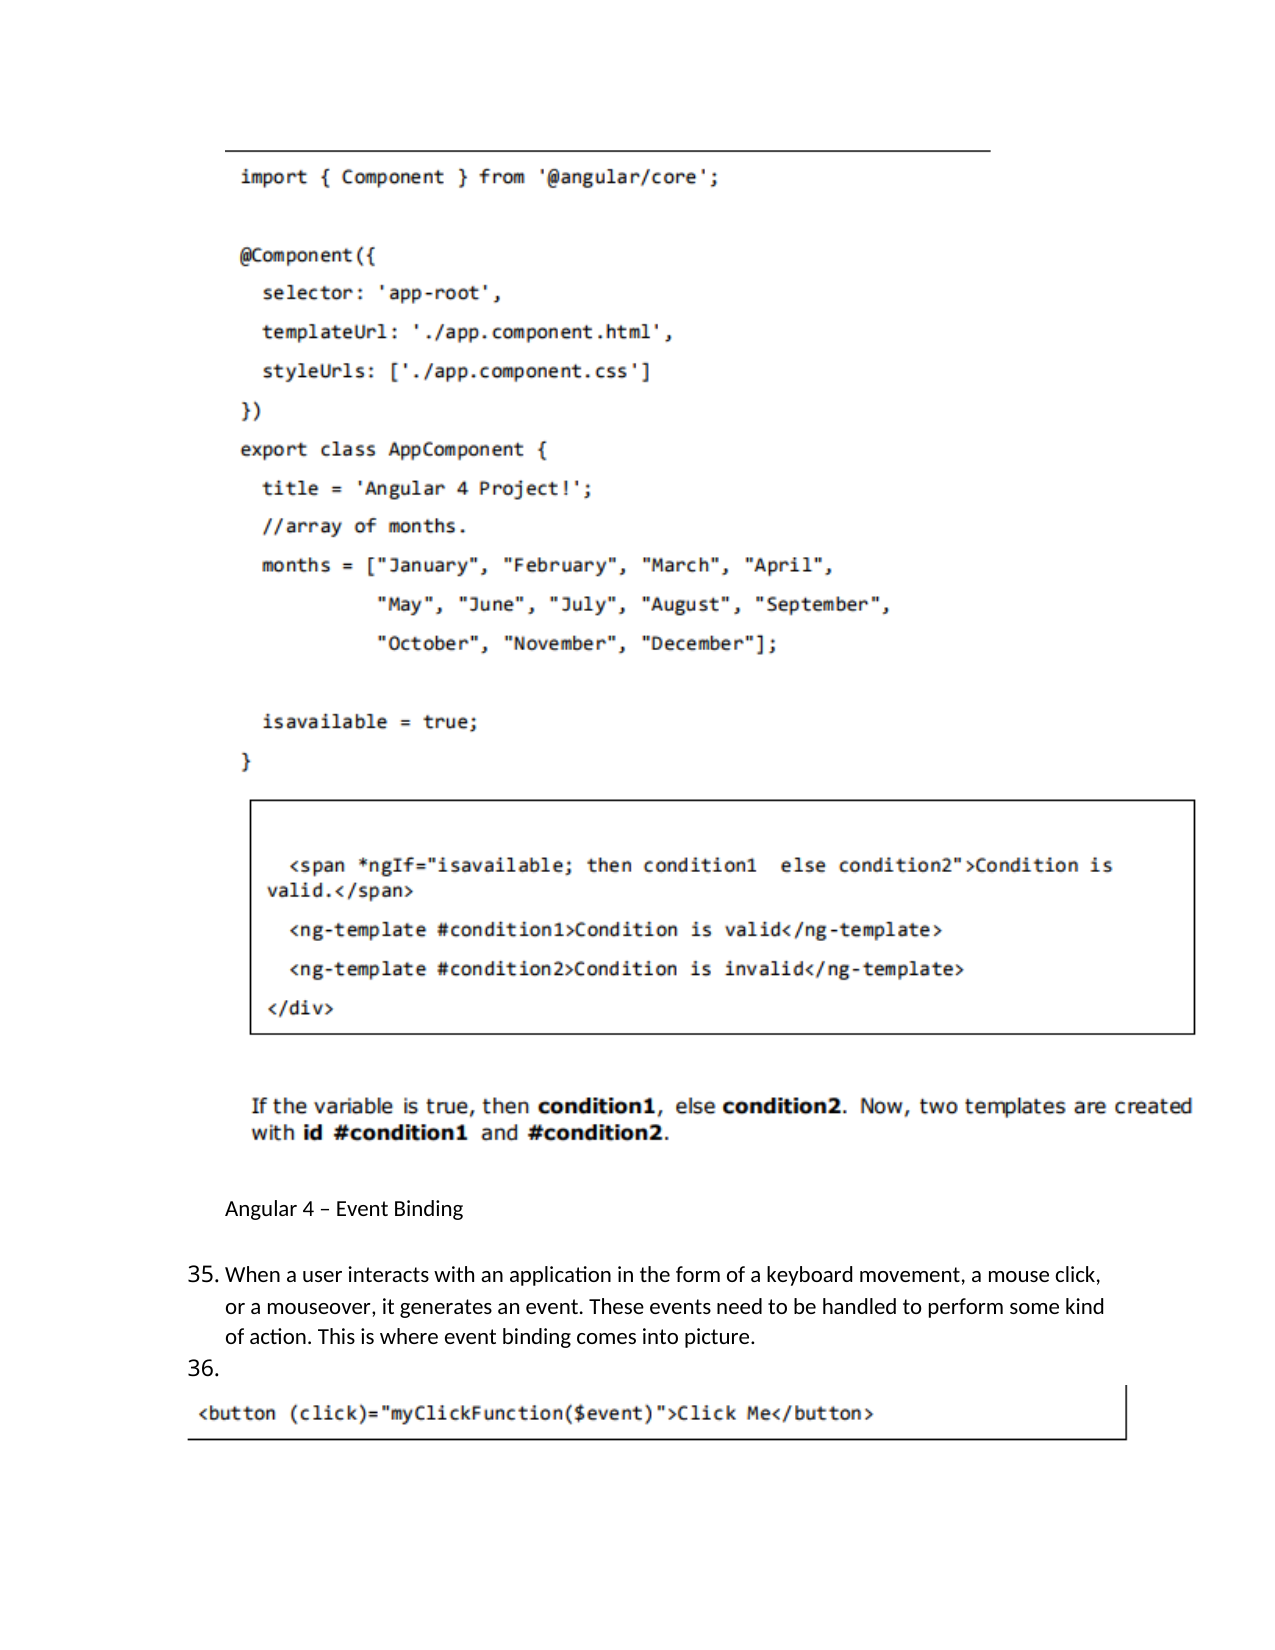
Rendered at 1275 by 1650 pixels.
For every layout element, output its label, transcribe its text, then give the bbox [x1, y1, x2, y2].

picture [225, 781, 1275, 1159]
picture [225, 150, 991, 780]
picture [187, 1385, 1243, 1458]
list When a user interacts with an application in the form of a keyboard movement, a mouse click, or a mouseover, it generates an event. These events need to be handled to perform some kind of action. This is where event binding comes into picture. [187, 1258, 1125, 1350]
list Angular 4 – Event Binding [225, 1194, 1125, 1222]
